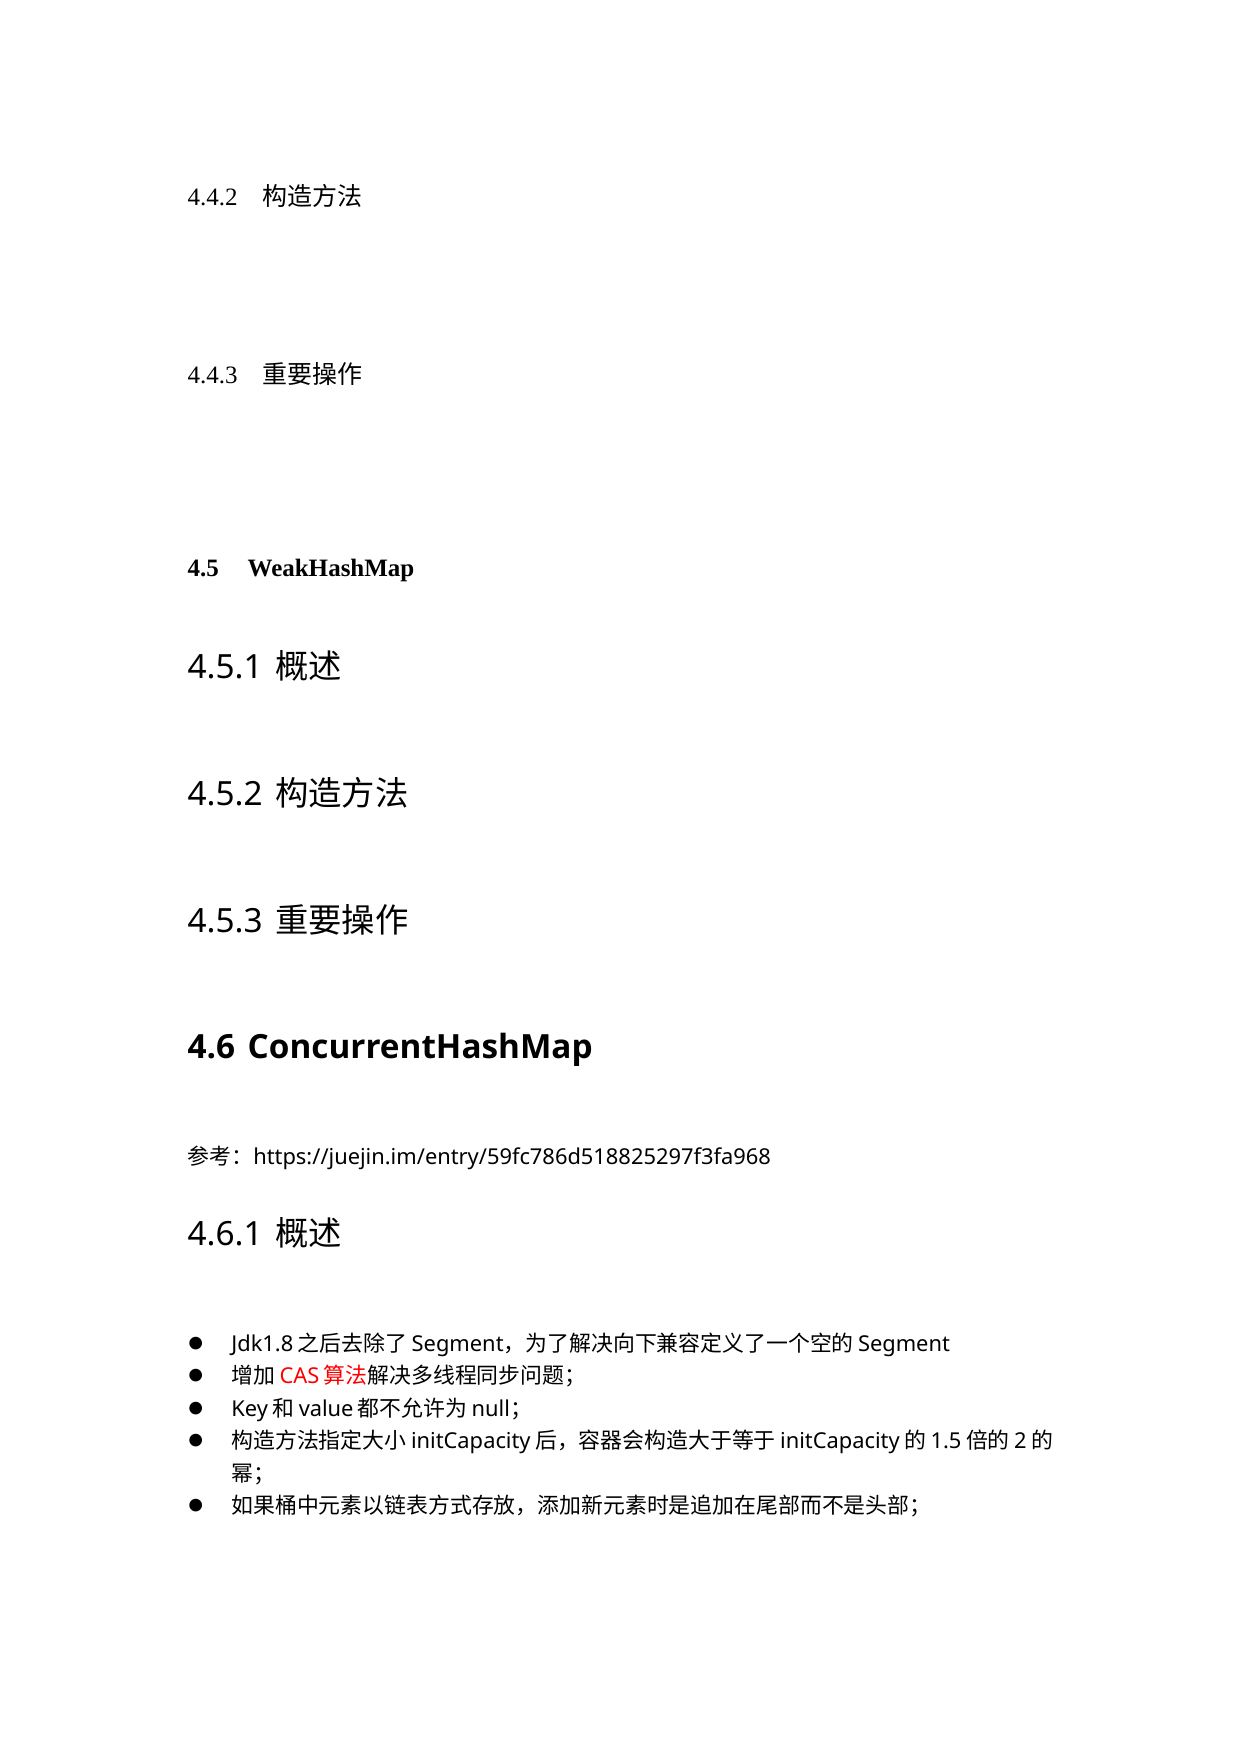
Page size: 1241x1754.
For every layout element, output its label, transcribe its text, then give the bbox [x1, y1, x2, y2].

list 构造方法指定大小initCapacity后，容器会构造大于等于initCapacity的1.5倍的2的幂； [187, 1423, 1053, 1488]
subtitle WeakHashMap [187, 551, 1053, 583]
subtitle 构造方法 [187, 759, 1053, 824]
list Jdk1.8之后去除了Segment，为了解决向下兼容定义了一个空的Segment [187, 1326, 1053, 1358]
subtitle 构造方法 [187, 162, 1053, 227]
list Key和value都不允许为null； [187, 1391, 1053, 1423]
subtitle 重要操作 [187, 340, 1053, 405]
subtitle 重要操作 [187, 886, 1053, 951]
text 参考：https://juejin.im/entry/59fc786d518825297f3fa968 [187, 1139, 1053, 1171]
subtitle 概述 [187, 1198, 1053, 1263]
list 增加CAS算法解决多线程同步问题； [187, 1358, 1053, 1391]
list 如果桶中元素以链表方式存放，添加新元素时是追加在尾部而不是头部； [187, 1488, 1053, 1521]
subtitle 概述 [187, 631, 1053, 696]
subtitle ConcurrentHashMap [187, 1013, 1053, 1078]
